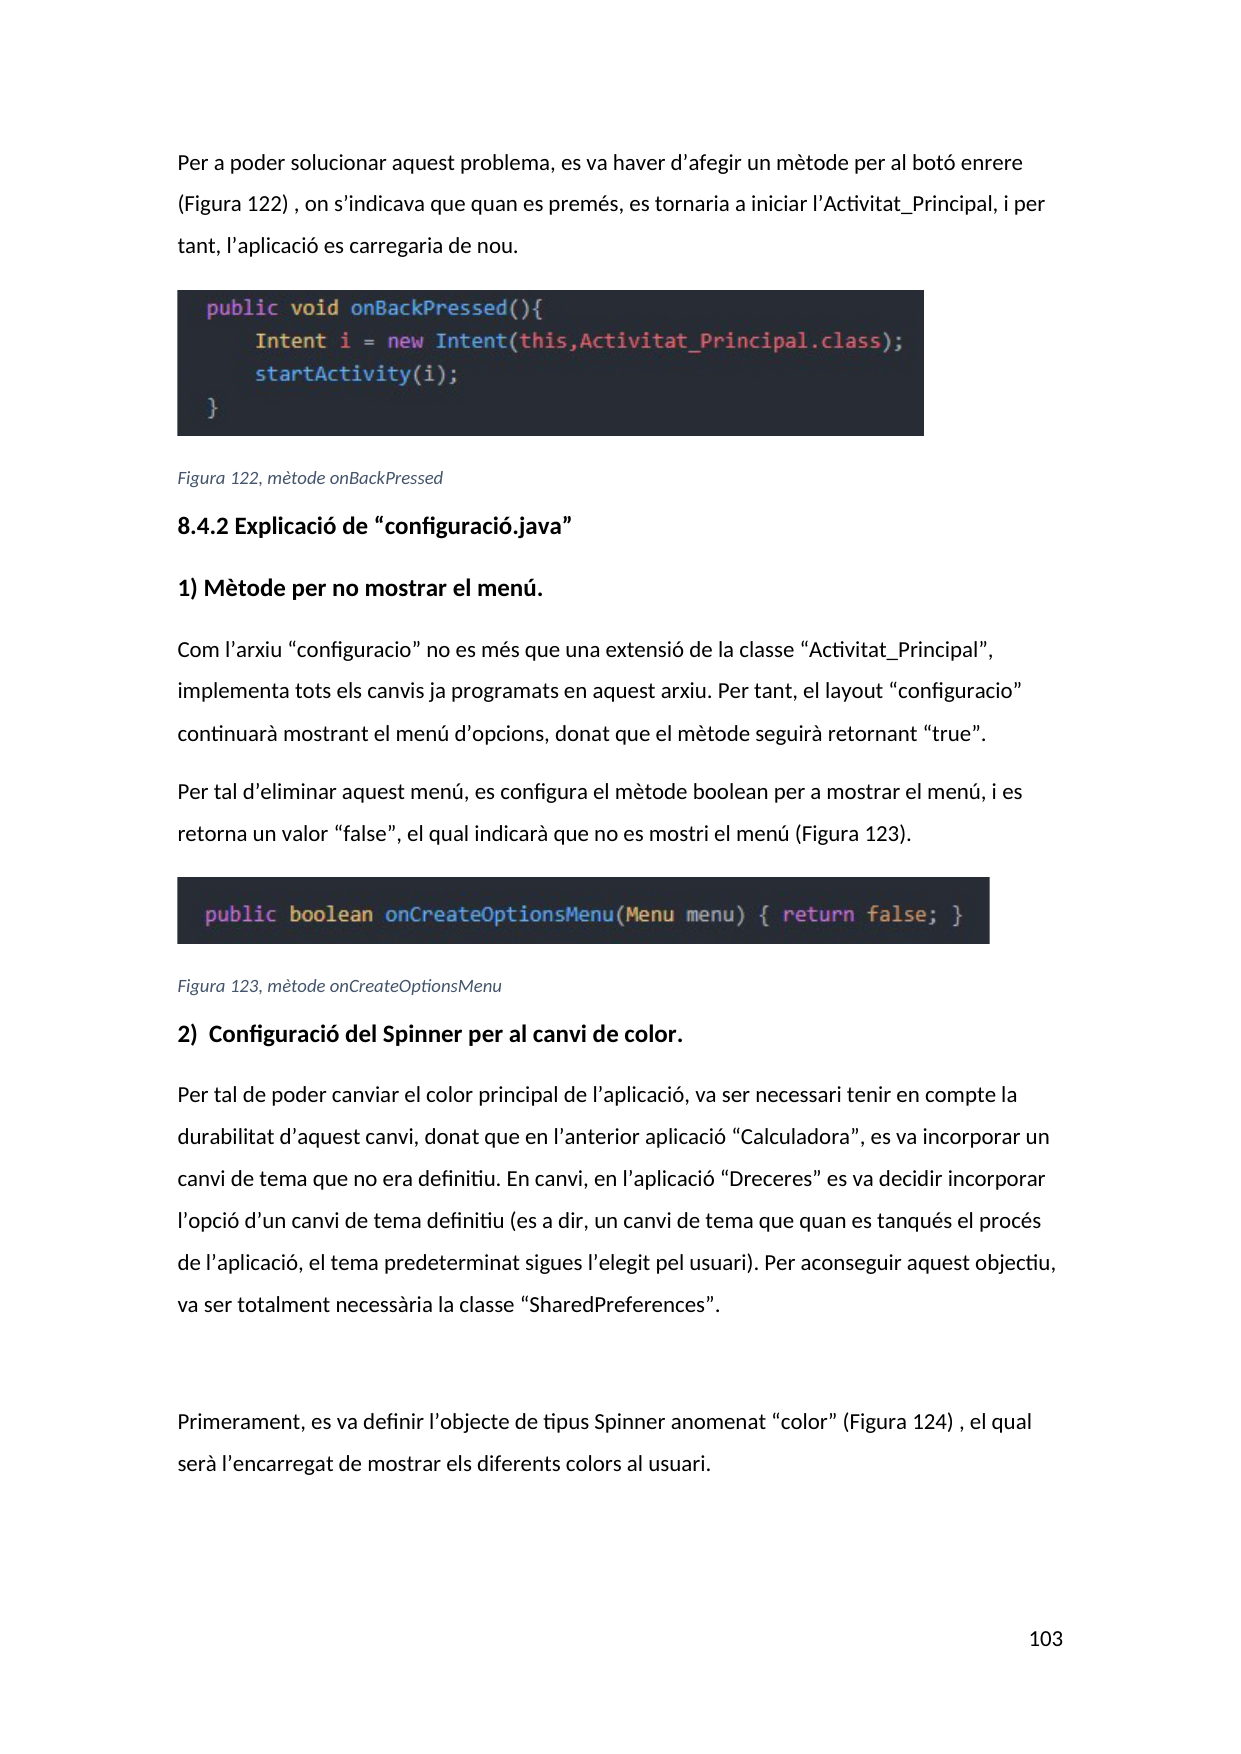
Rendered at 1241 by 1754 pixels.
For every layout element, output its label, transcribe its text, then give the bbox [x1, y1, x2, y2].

text 8.4.2 Explicació de “configuració.java” [177, 510, 1063, 540]
text Per a poder solucionar aquest problema, es va haver d’afegir un mètode per al botó enrere (Figura 122) , on s’indicava que quan es premés, es tornaria a iniciar l’Activitat_Principal, i per tant, l’aplicació es carregaria de nou. [177, 148, 1063, 259]
text Primerament, es va definir l’objecte de tipus Spinner anomenat “color” (Figura 124) , el qual serà l’encarregat de mostrar els diferents colors al usuari. [177, 1407, 1063, 1477]
text 1) Mètode per no mostrar el menú. [177, 572, 1063, 603]
picture [177, 290, 924, 436]
text Figura 123, mètode onCreateOptionsMenu [177, 974, 1063, 997]
text Figura 122, mètode onBackPressed [177, 466, 1063, 489]
text Com l’arxiu “configuracio” no es més que una extensió de la classe “Activitat_Principal”, implementa tots els canvis ja programats en aquest arxiu. Per tant, el layout “configuracio” continuarà mostrant el menú d’opcions, donat que el mètode seguirà retornant “true”. [177, 635, 1063, 747]
text 2) Configuració del Spinner per al canvi de color. [177, 1018, 1063, 1048]
text Per tal d’eliminar aquest menú, es configura el mètode boolean per a mostrar el menú, i es retorna un valor “false”, el qual indicarà que no es mostri el menú (Figura 123). [177, 777, 1063, 847]
picture [177, 877, 990, 944]
text Per tal de poder canviar el color principal de l’aplicació, va ser necessari tenir en compte la durabilitat d’aquest canvi, donat que en l’anterior aplicació “Calculadora”, es va incorporar un canvi de tema que no era definitiu. En canvi, en l’aplicació “Dreceres” es va decidir incorporar l’opció d’un canvi de tema definitiu (es a dir, un canvi de tema que quan es tanqués el procés de l’aplicació, el tema predeterminat sigues l’elegit pel usuari). Per aconseguir aquest objectiu, va ser totalment necessària la classe “SharedPreferences”. [177, 1080, 1063, 1318]
